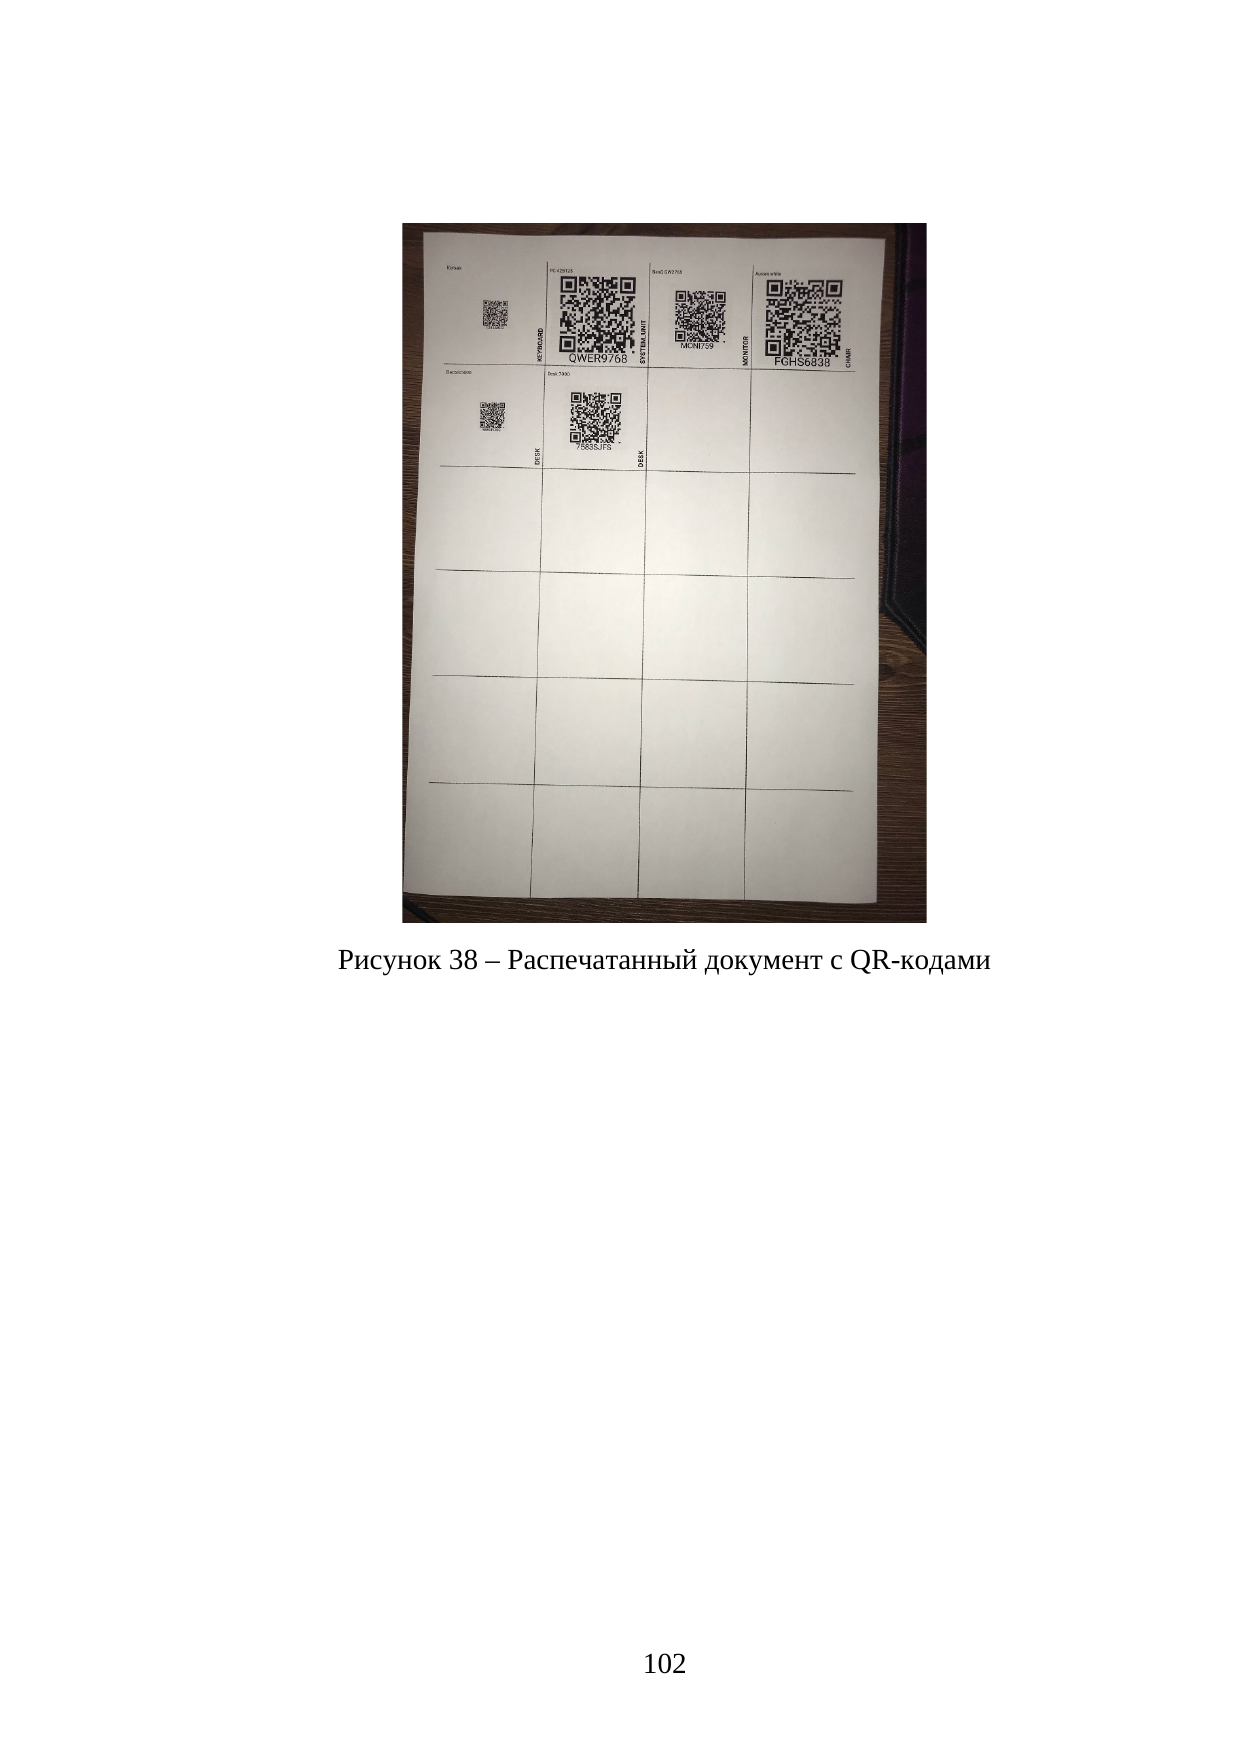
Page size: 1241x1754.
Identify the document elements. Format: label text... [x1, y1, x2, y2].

text Рисунок 38 – Распечатанный документ с QR-кодами [177, 942, 1152, 976]
picture [402, 223, 927, 923]
